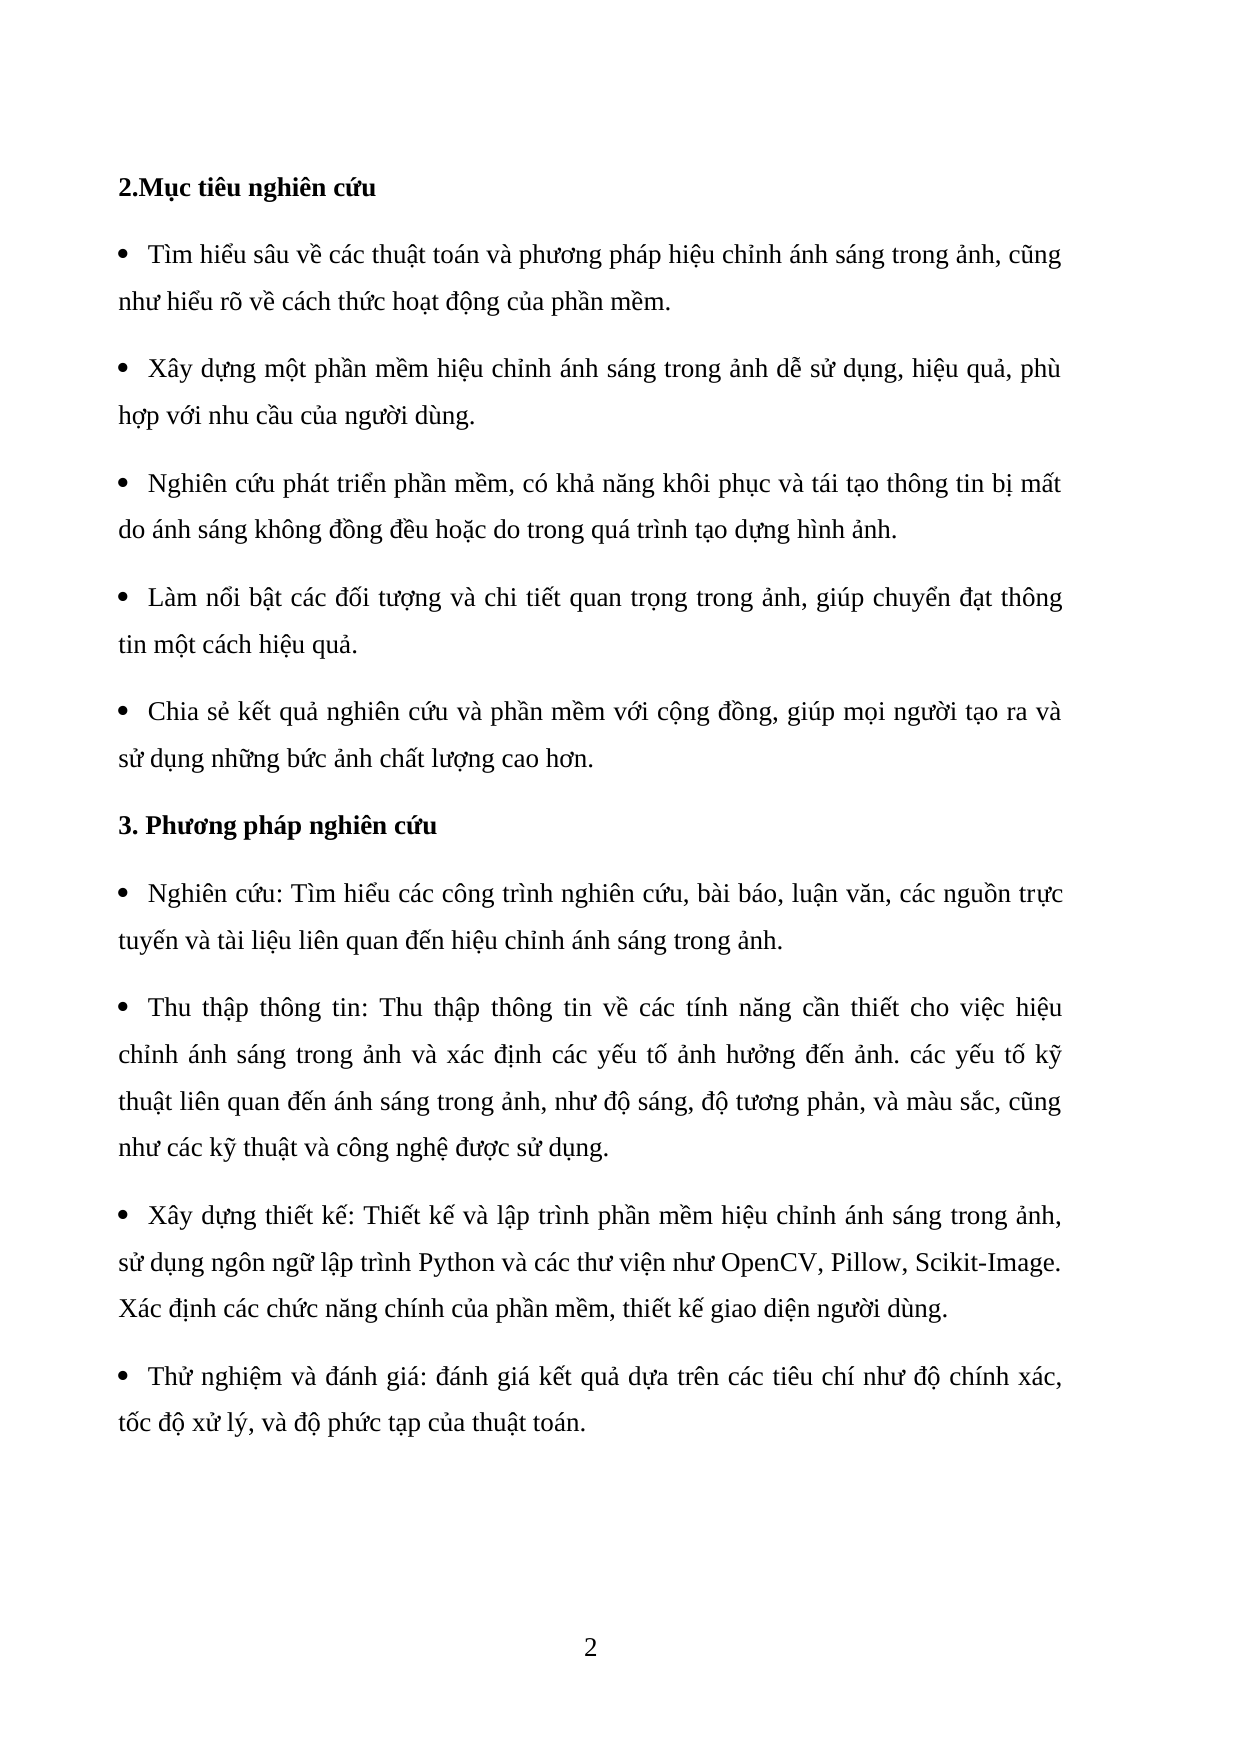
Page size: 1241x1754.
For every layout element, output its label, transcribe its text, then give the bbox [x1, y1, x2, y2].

text Thử nghiệm và đánh giá: đánh giá kết quả dựa trên các tiêu chí như độ chính xác, tốc độ xử lý, và độ phức tạp của thuật toán. [118, 1360, 1063, 1438]
subtitle 2.Mục tiêu nghiên cứu [118, 171, 1063, 202]
text Thu thập thông tin: Thu thập thông tin về các tính năng cần thiết cho việc hiệu chỉnh ánh sáng trong ảnh và xác định các yếu tố ảnh hưởng đến ảnh. các yếu tố kỹ thuật liên quan đến ánh sáng trong ảnh, như độ sáng, độ tương phản, và màu sắc, cũng như các kỹ thuật và công nghệ được sử dụng. [118, 991, 1063, 1162]
text Tìm hiểu sâu về các thuật toán và phương pháp hiệu chỉnh ánh sáng trong ảnh, cũng như hiểu rõ về cách thức hoạt động của phần mềm. [118, 238, 1063, 316]
subtitle 3. Phương pháp nghiên cứu [118, 809, 1063, 841]
text Xây dựng thiết kế: Thiết kế và lập trình phần mềm hiệu chỉnh ánh sáng trong ảnh, sử dụng ngôn ngữ lập trình Python và các thư viện như OpenCV, Pillow, Scikit-Image. Xác định các chức năng chính của phần mềm, thiết kế giao diện người dùng. [118, 1199, 1063, 1323]
text Nghiên cứu: Tìm hiểu các công trình nghiên cứu, bài báo, luận văn, các nguồn trực tuyến và tài liệu liên quan đến hiệu chỉnh ánh sáng trong ảnh. [118, 877, 1063, 955]
text Chia sẻ kết quả nghiên cứu và phần mềm với cộng đồng, giúp mọi người tạo ra và sử dụng những bức ảnh chất lượng cao hơn. [118, 695, 1063, 773]
text Làm nổi bật các đối tượng và chi tiết quan trọng trong ảnh, giúp chuyển đạt thông tin một cách hiệu quả. [118, 581, 1063, 659]
text Xây dựng một phần mềm hiệu chỉnh ánh sáng trong ảnh dễ sử dụng, hiệu quả, phù hợp với nhu cầu của người dùng. [118, 352, 1063, 430]
text Nghiên cứu phát triển phần mềm, có khả năng khôi phục và tái tạo thông tin bị mất do ánh sáng không đồng đều hoặc do trong quá trình tạo dựng hình ảnh. [118, 467, 1063, 544]
